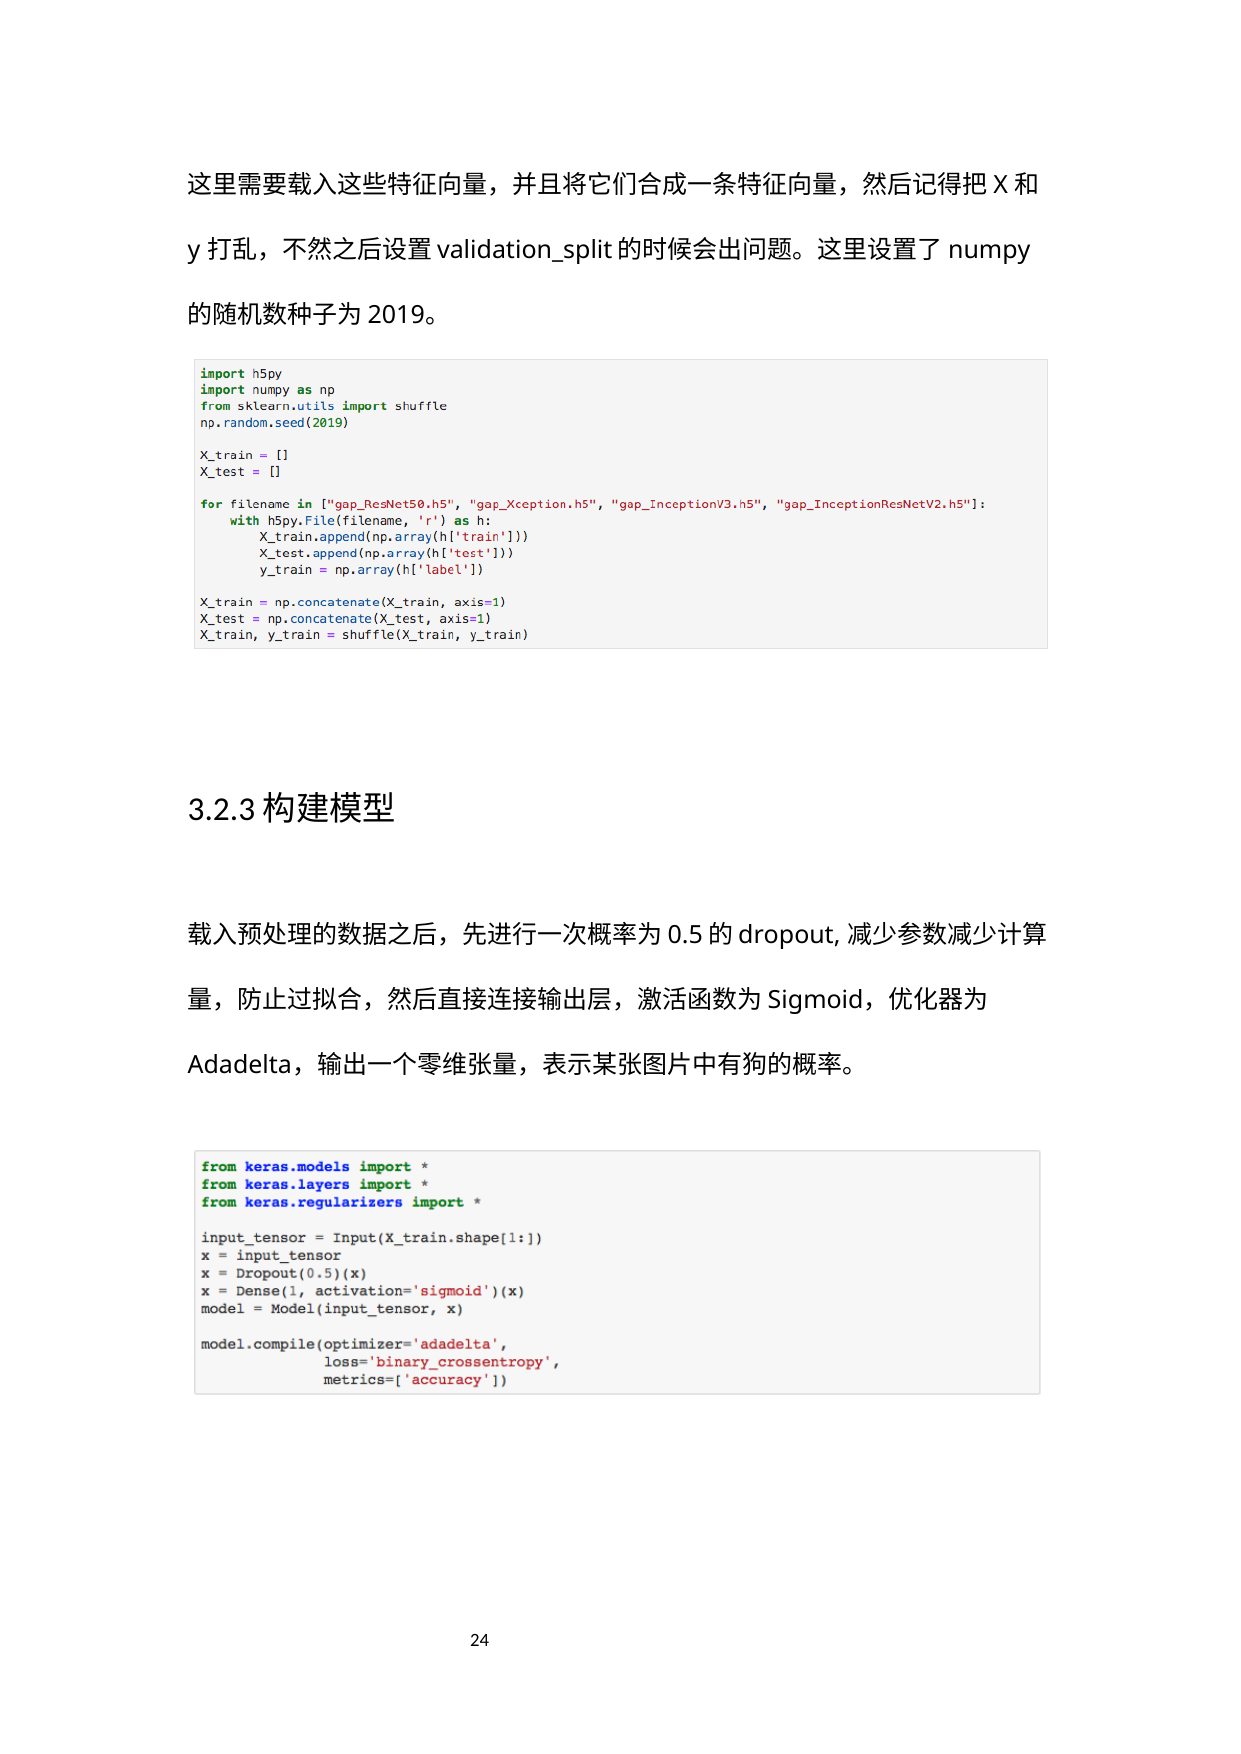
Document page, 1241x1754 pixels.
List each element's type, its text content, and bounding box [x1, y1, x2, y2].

text 这里需要载入这些特征向量，并且将它们合成一条特征向量，然后记得把 X 和 y 打乱，不然之后设置validation_split的时候会出问题。这里设置了 numpy 的随机数种子为2019。 [187, 150, 1053, 345]
text 载入预处理的数据之后，先进行一次概率为0.5的dropout, 减少参数减少计算量，防止过拟合，然后直接连接输出层，激活函数为Sigmoid，优化器为Adadelta，输出一个零维张量，表示某张图片中有狗的概率。 [187, 900, 1053, 1095]
picture [187, 356, 1051, 655]
subtitle 3.2.3 构建模型 [187, 773, 1053, 838]
picture [187, 1143, 1053, 1404]
